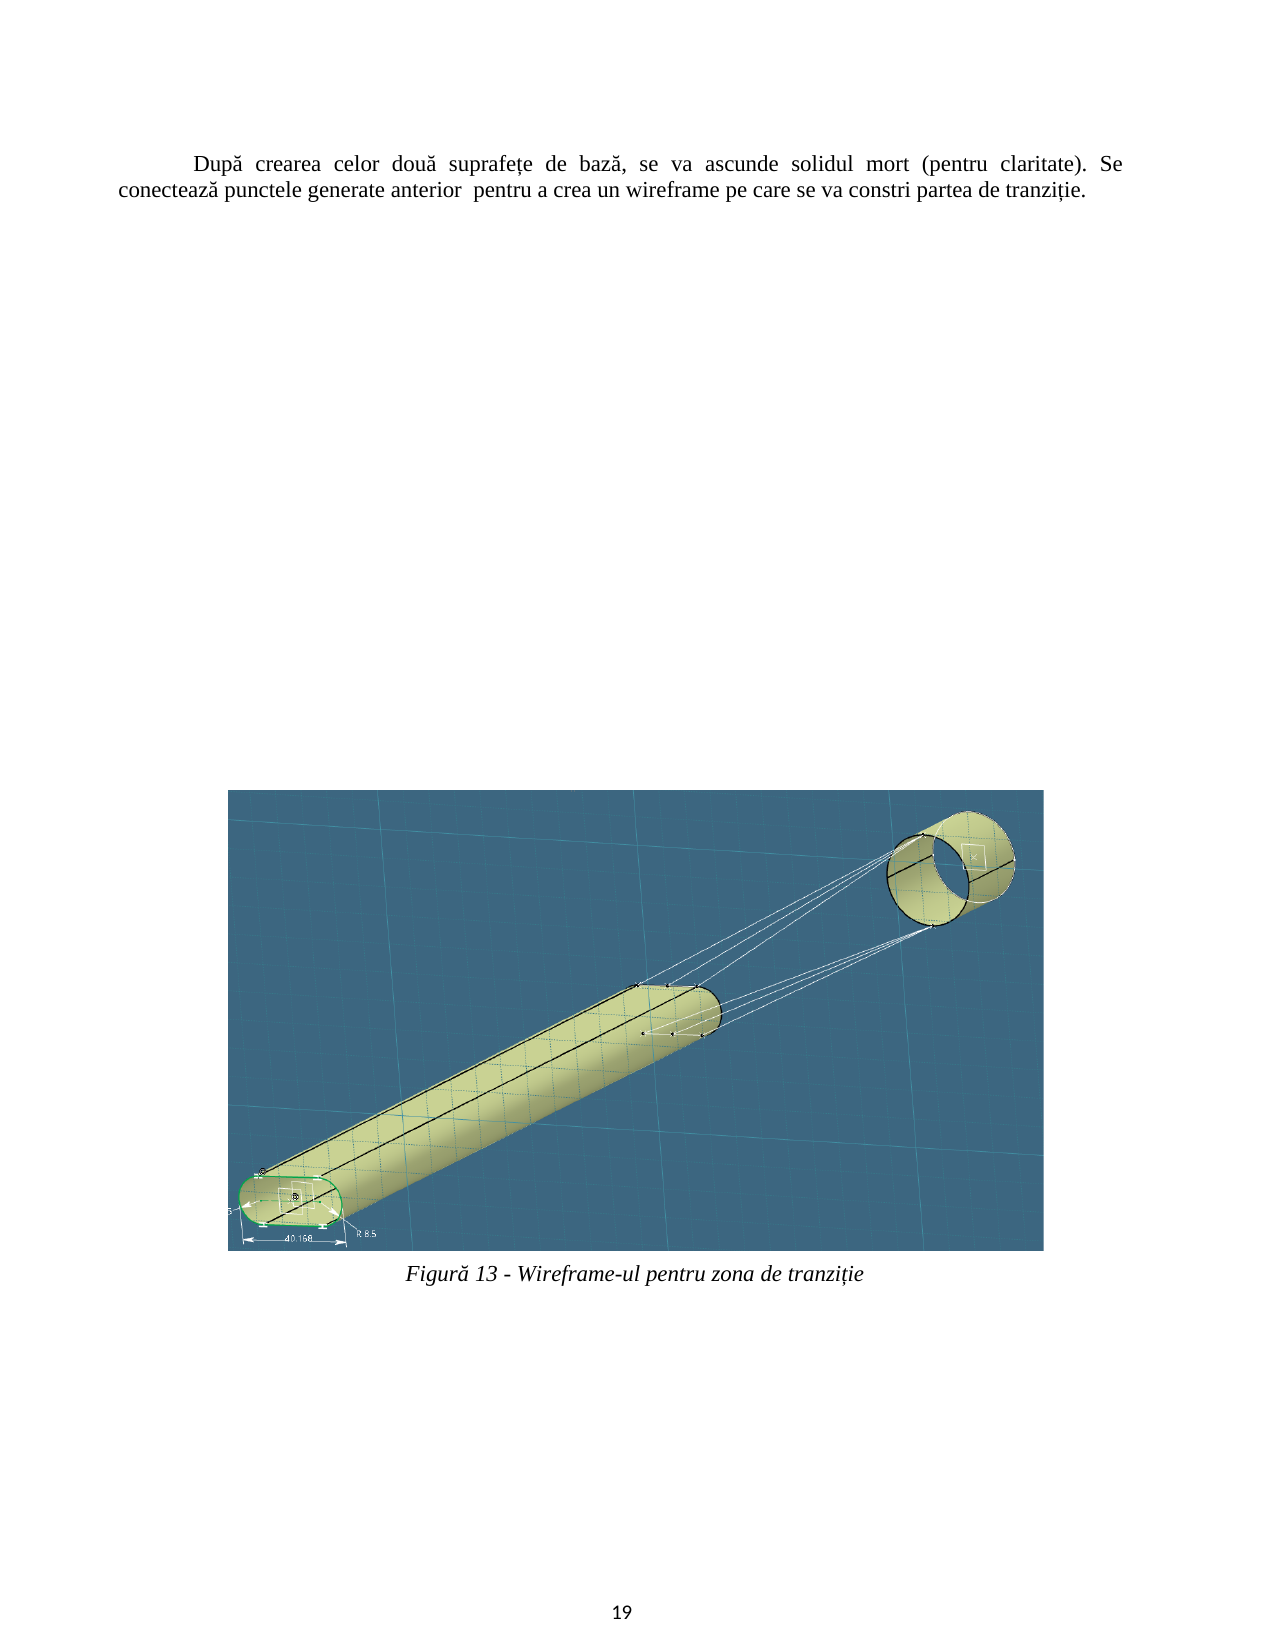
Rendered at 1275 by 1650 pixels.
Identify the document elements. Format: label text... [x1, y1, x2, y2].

text După crearea celor două suprafețe de bază, se va ascunde solidul mort (pentru claritate). Se conectează punctele generate anterior pentru a crea un wireframe pe care se va constri partea de tranziție. [118, 150, 1125, 203]
picture [228, 790, 1044, 1251]
